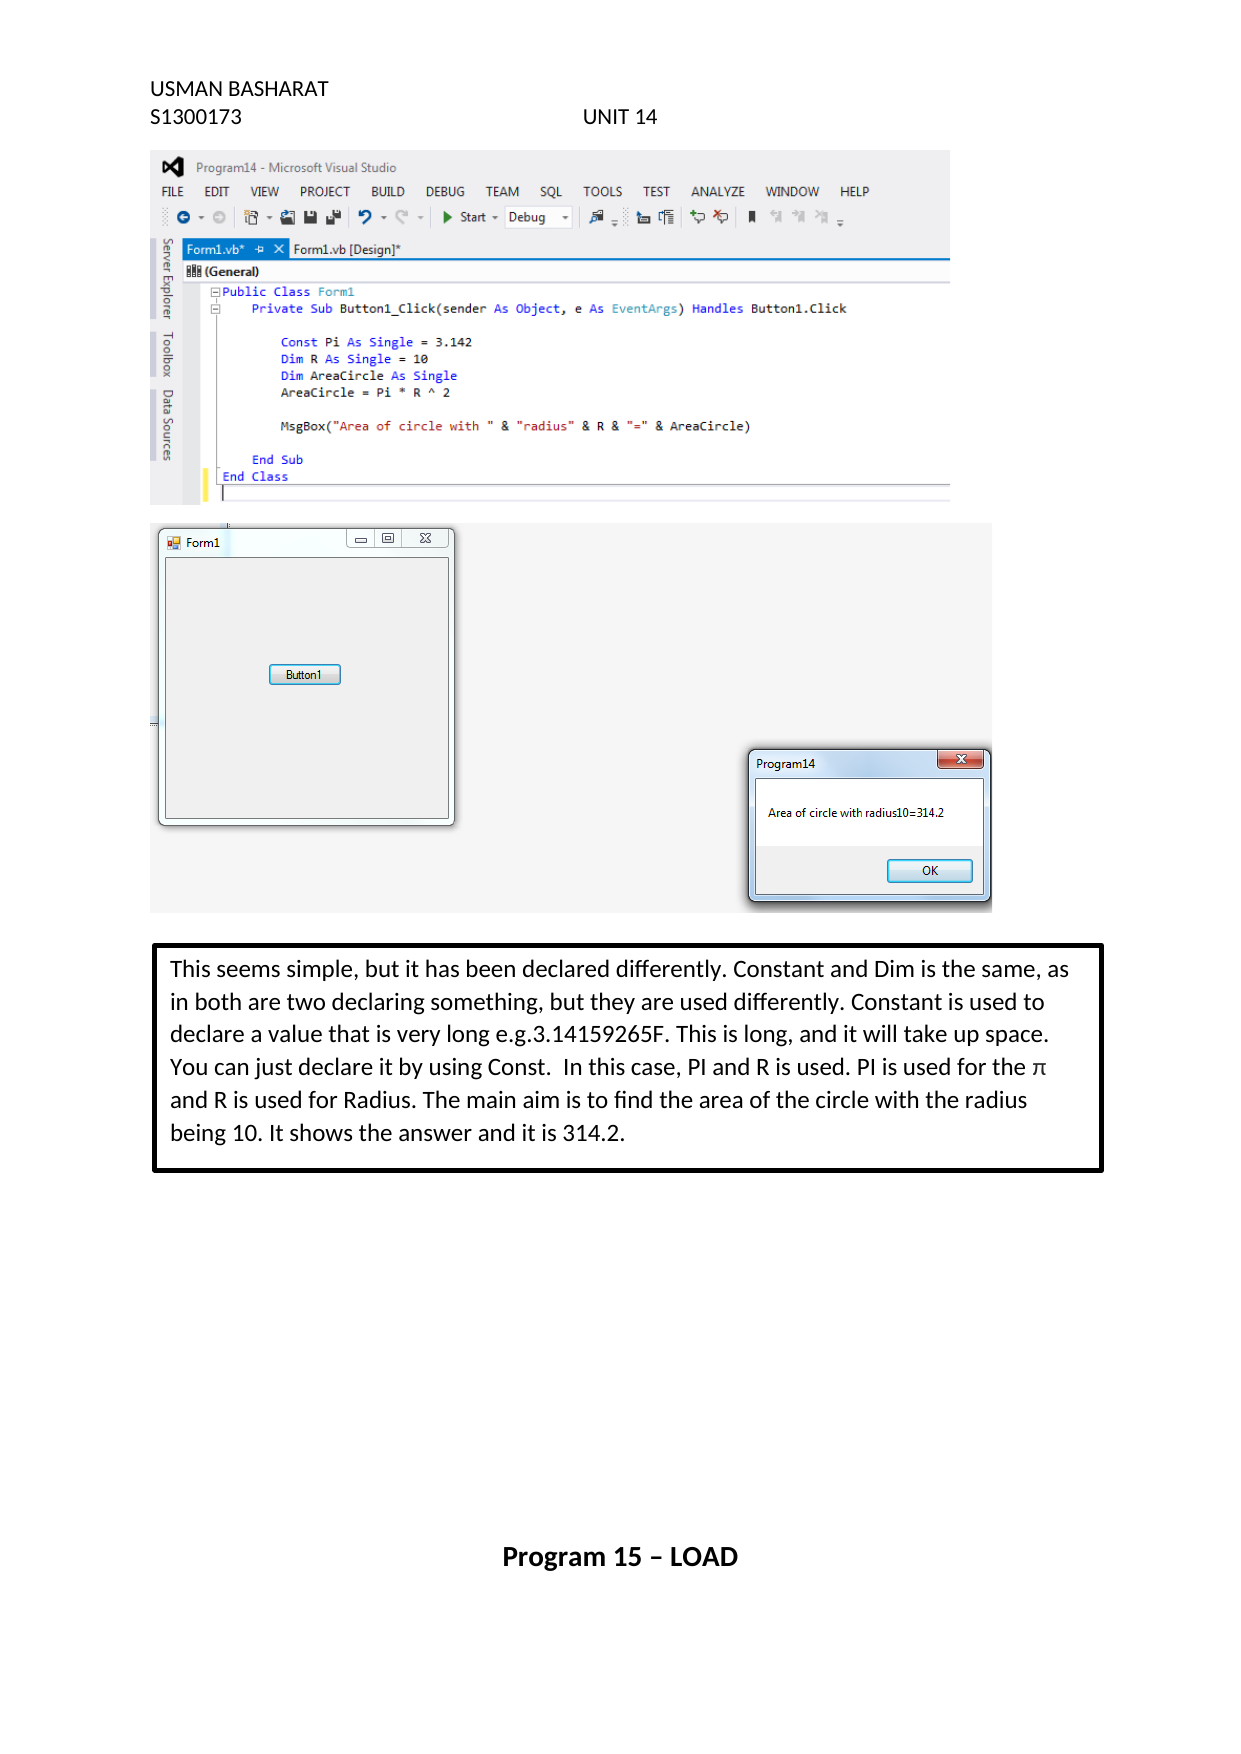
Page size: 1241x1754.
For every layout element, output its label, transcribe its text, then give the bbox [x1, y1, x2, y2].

picture [150, 523, 993, 913]
picture [150, 150, 951, 505]
text Program 15 – LOAD [150, 1538, 1090, 1574]
